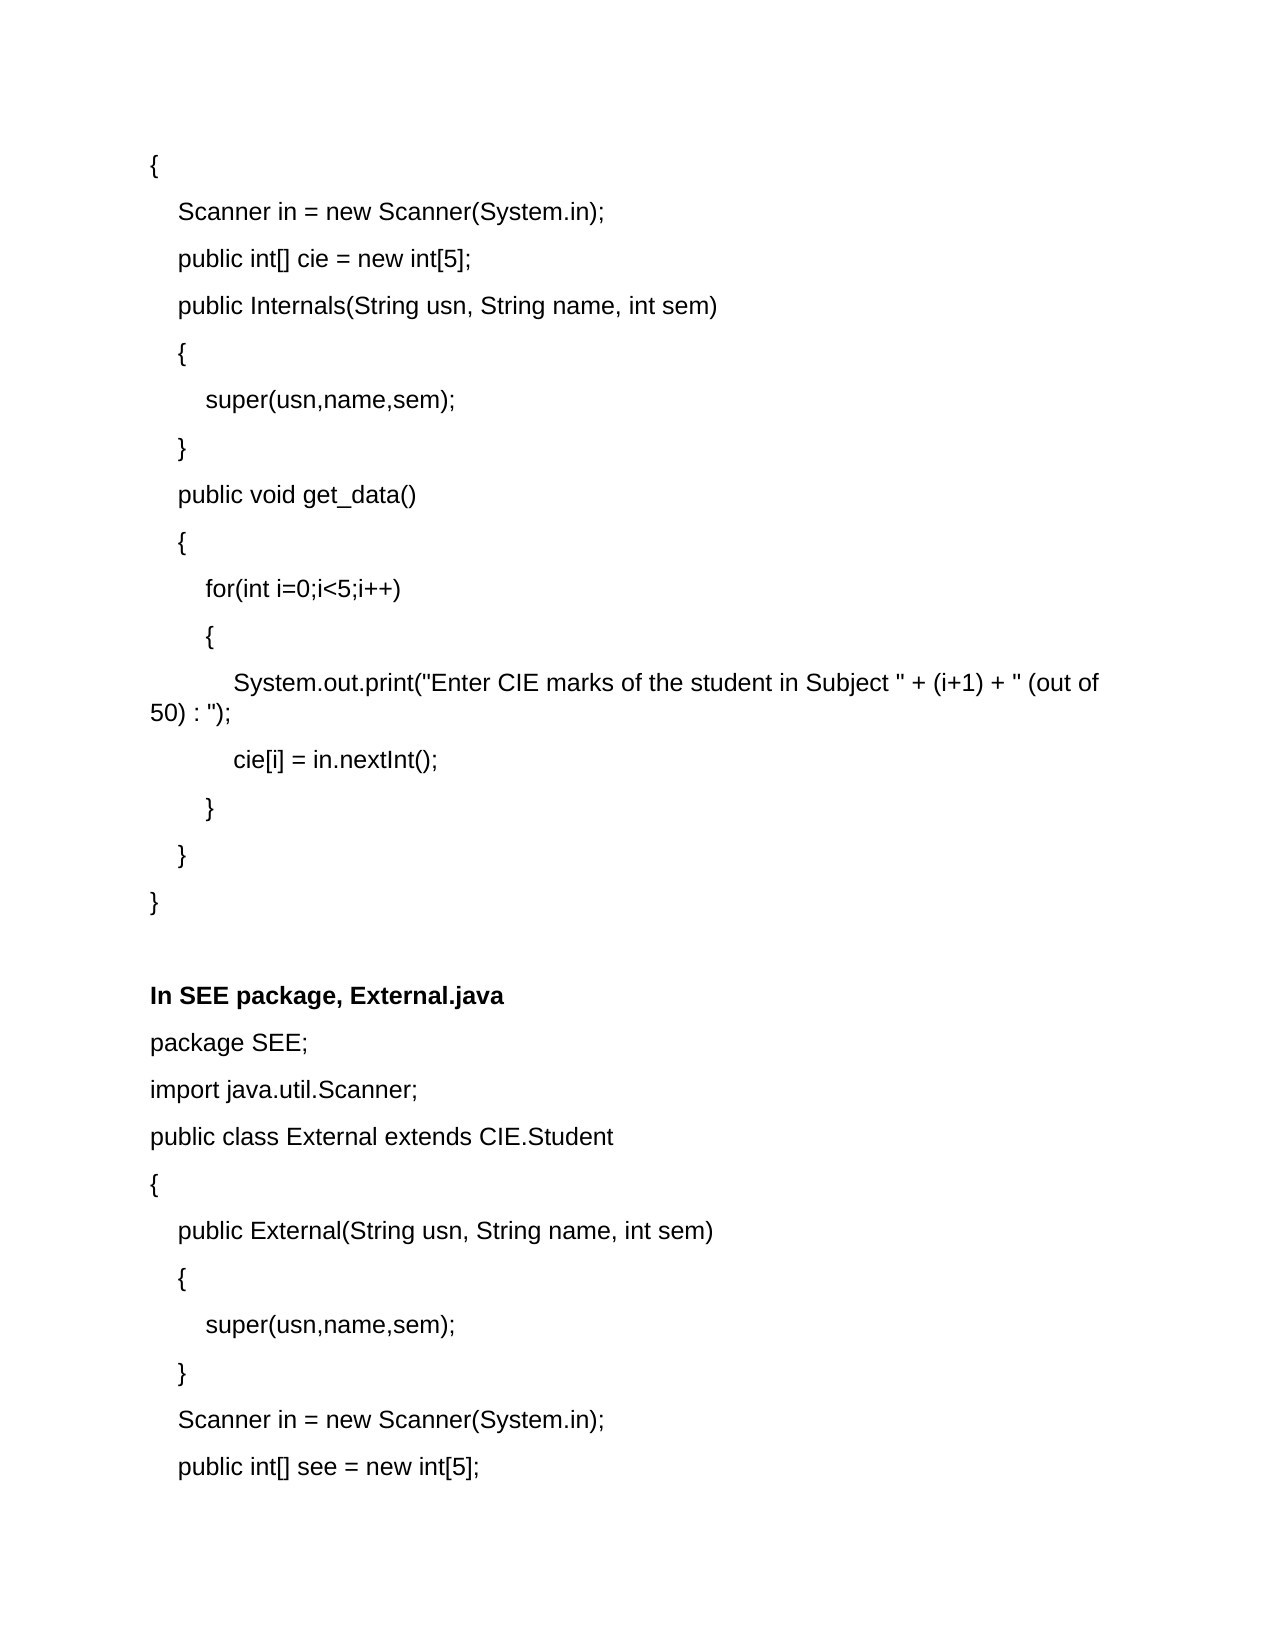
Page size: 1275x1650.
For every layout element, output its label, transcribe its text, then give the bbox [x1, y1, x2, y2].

text public External(String usn, String name, int sem) [150, 1216, 1125, 1245]
text { [150, 527, 1125, 555]
text { [150, 621, 1125, 649]
text } [150, 432, 1125, 461]
text super(usn,name,sem); [150, 1310, 1125, 1339]
text import java.util.Scanner; [150, 1075, 1125, 1104]
text } [150, 887, 1125, 915]
text public int[] see = new int[5]; [150, 1452, 1125, 1480]
text public class External extends CIE.Student [150, 1122, 1125, 1151]
text public void get_data() [150, 479, 1125, 508]
text public Internals(String usn, String name, int sem) [150, 291, 1125, 320]
text Scanner in = new Scanner(System.in); [150, 1404, 1125, 1433]
text { [150, 1169, 1125, 1198]
text In SEE package, External.java [150, 981, 1125, 1009]
text public int[] cie = new int[5]; [150, 244, 1125, 273]
text super(usn,name,sem); [150, 385, 1125, 414]
text } [150, 839, 1125, 868]
text for(int i=0;i<5;i++) [150, 574, 1125, 602]
text { [150, 338, 1125, 367]
text } [150, 1357, 1125, 1386]
text Scanner in = new Scanner(System.in); [150, 197, 1125, 226]
text cie[i] = in.nextInt(); [150, 745, 1125, 774]
text package SEE; [150, 1028, 1125, 1057]
text System.out.print("Enter CIE marks of the student in Subject " + (i+1) + " (out of 50) : "); [150, 668, 1125, 727]
text { [150, 150, 1125, 179]
text } [150, 792, 1125, 821]
text { [150, 1263, 1125, 1292]
